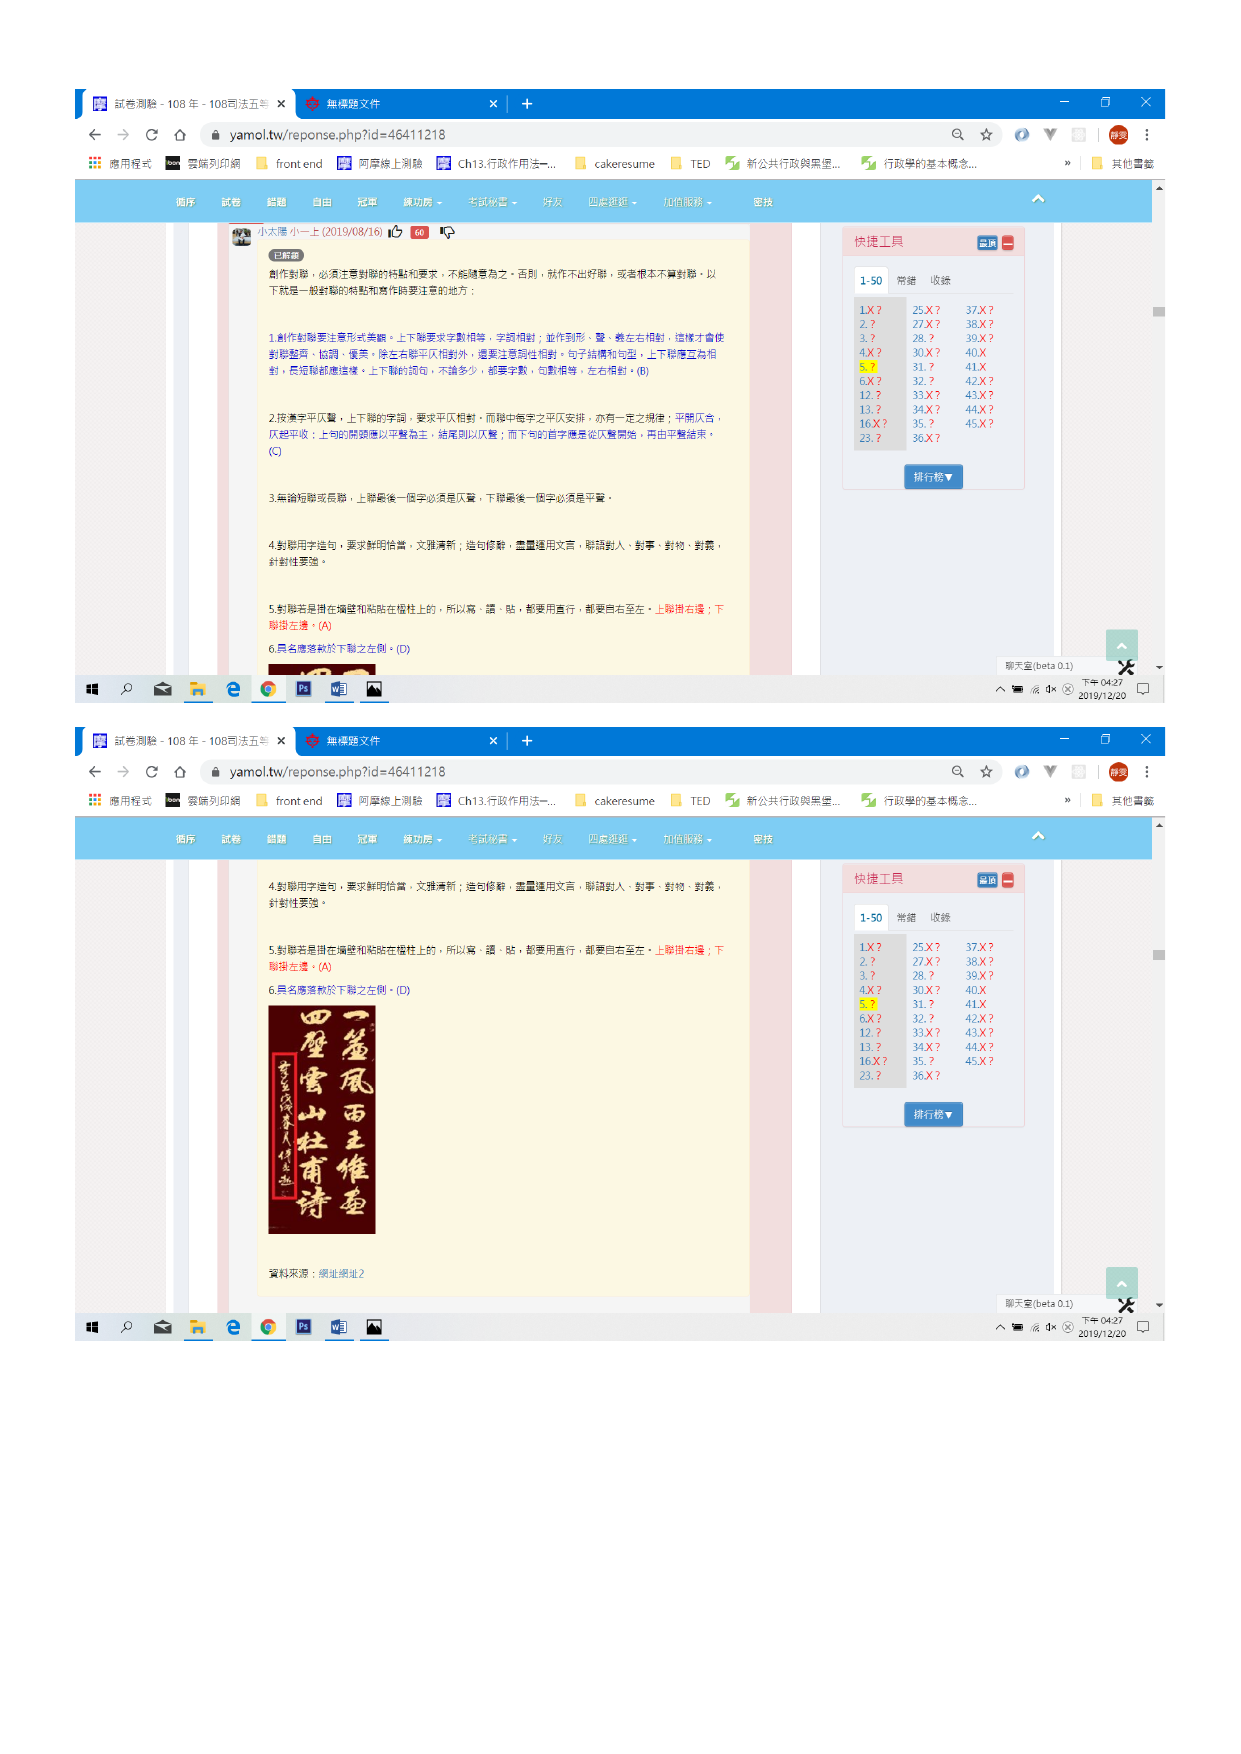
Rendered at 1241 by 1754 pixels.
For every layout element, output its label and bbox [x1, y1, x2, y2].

picture [75, 727, 1166, 1341]
picture [75, 89, 1166, 703]
